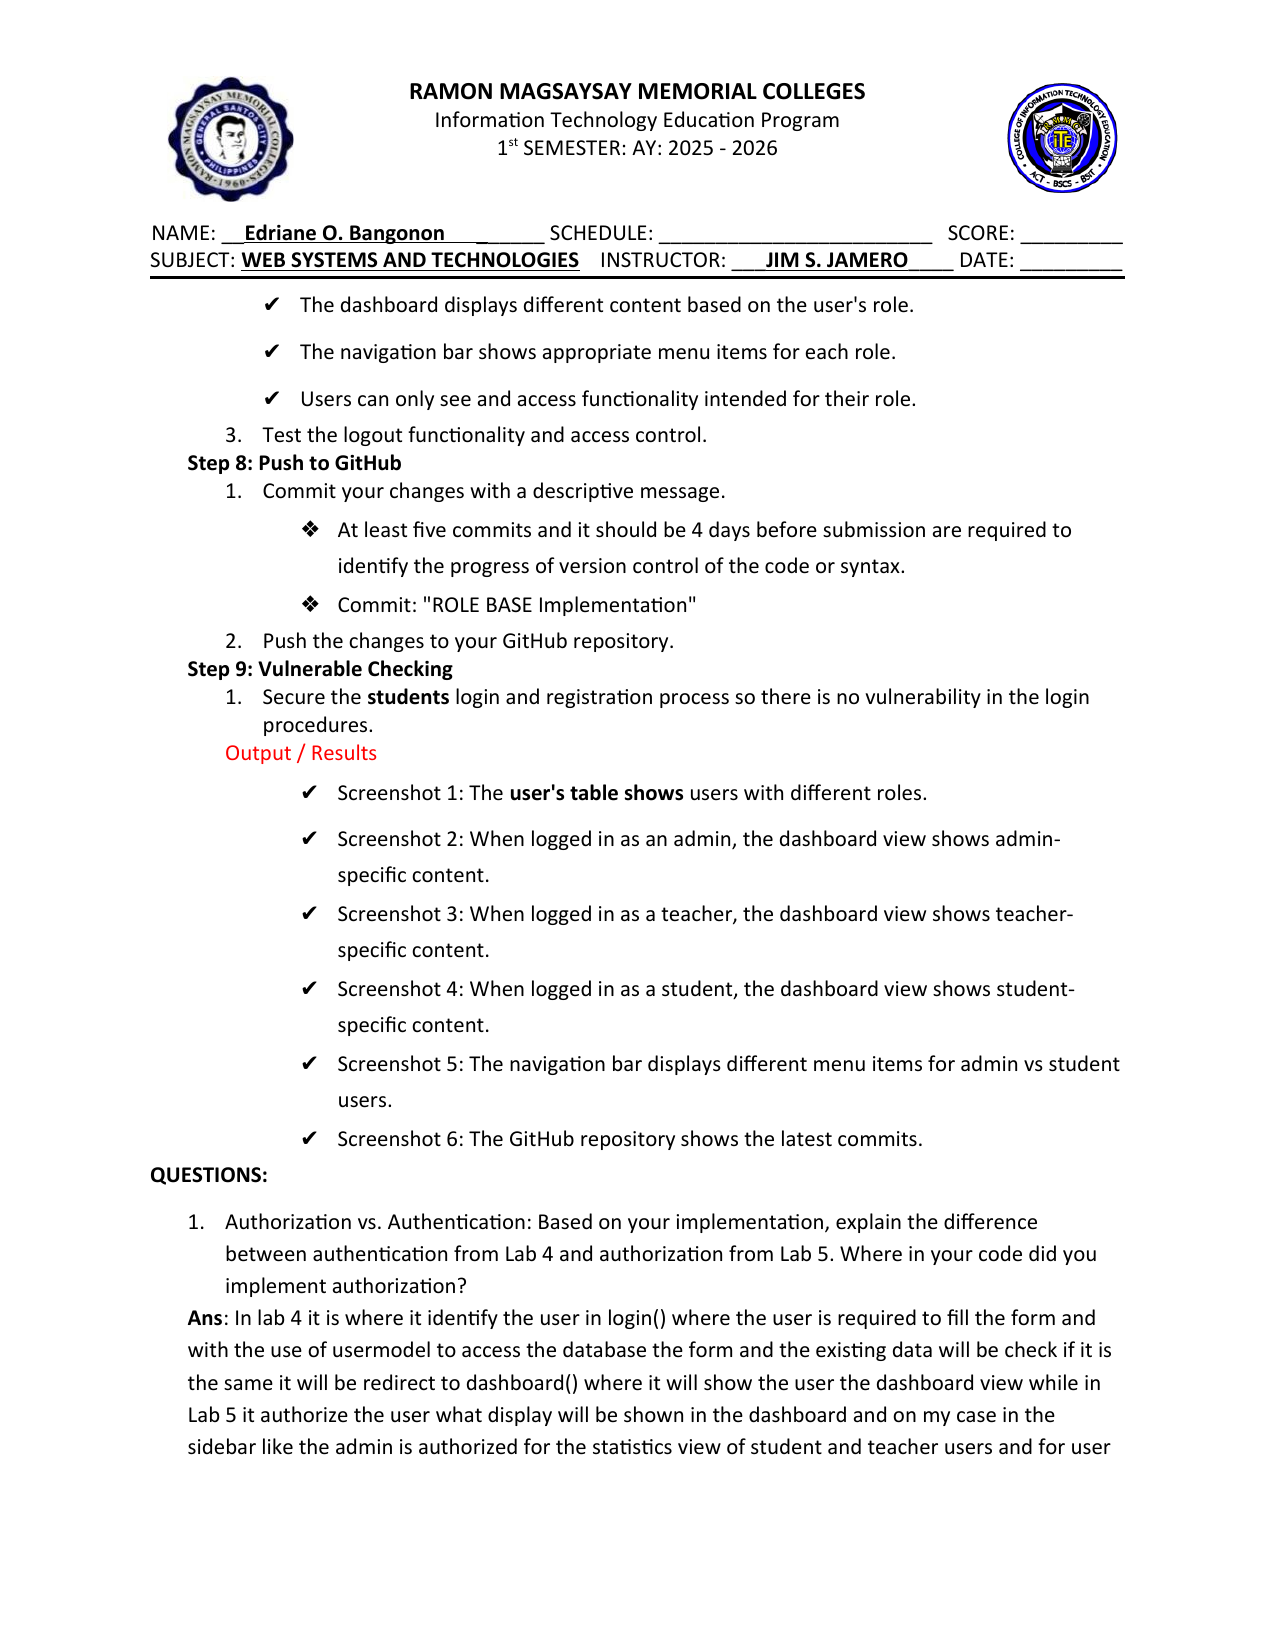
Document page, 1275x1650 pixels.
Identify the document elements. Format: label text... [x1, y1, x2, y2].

list Push the changes to your GitHub repository. [225, 626, 1125, 654]
text Step 9: Vulnerable Checking [187, 654, 1125, 682]
list Commit your changes with a descriptive message. [225, 476, 1125, 504]
list Test the logout functionality and access control. [225, 420, 1125, 448]
list Authorization vs. Authentication: Based on your implementation, explain the difference between authentication from Lab 4 and authorization from Lab 5. Where in your code did you implement authorization? [187, 1207, 1125, 1299]
text Step 8: Push to GitHub [187, 448, 1125, 476]
list Secure the students login and registration process so there is no vulnerability in the login procedures. [225, 682, 1125, 738]
list Screenshot 2: When logged in as an admin, the dashboard view shows admin-specific content. [300, 813, 1125, 888]
list Screenshot 1: The user's table shows users with different roles. [300, 766, 1125, 813]
list Users can only see and access functionality intended for their role. [262, 373, 1125, 420]
list Screenshot 4: When logged in as a student, the dashboard view shows student-specific content. [300, 963, 1125, 1038]
list Commit: "ROLE BASE Implementation" [300, 579, 1125, 626]
text QUESTIONS: [150, 1160, 1125, 1188]
list Screenshot 6: The GitHub repository shows the latest commits. [300, 1113, 1125, 1160]
text Output / Results [150, 738, 1125, 766]
list The navigation bar shows appropriate menu items for each role. [262, 326, 1125, 373]
picture [167, 76, 294, 202]
list The dashboard displays different content based on the user's role. [262, 279, 1125, 326]
list Screenshot 5: The navigation bar displays different menu items for admin vs student users. [300, 1038, 1125, 1113]
list Screenshot 3: When logged in as a teacher, the dashboard view shows teacher-specific content. [300, 888, 1125, 963]
picture [1000, 76, 1125, 202]
list At least five commits and it should be 4 days before submission are required to identify the progress of version control of the code or syntax. [300, 504, 1125, 579]
